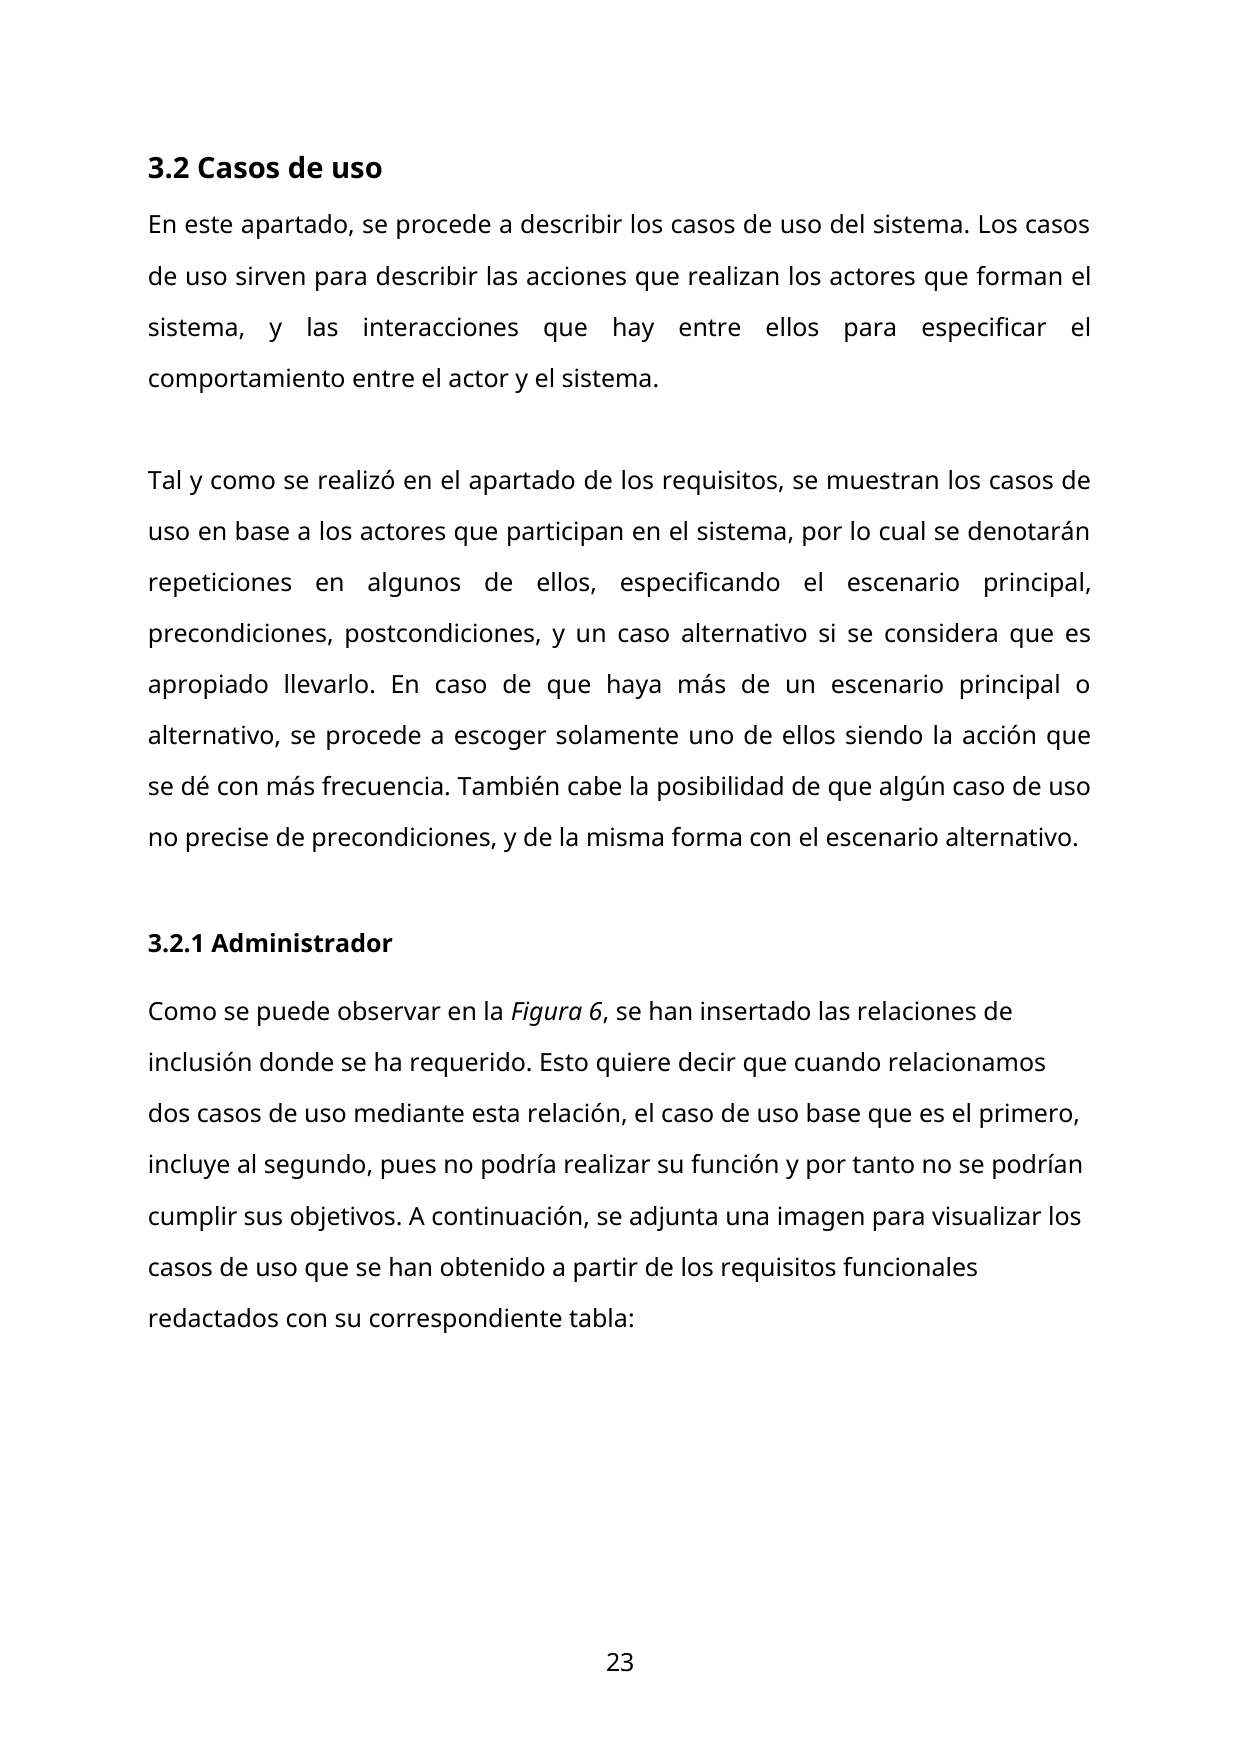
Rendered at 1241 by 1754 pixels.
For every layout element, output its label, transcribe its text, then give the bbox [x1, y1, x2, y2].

text 3.2.1 Administrador [148, 926, 1092, 960]
text Tal y como se realizó en el apartado de los requisitos, se muestran los casos de uso en base a los actores que participan en el sistema, por lo cual se denotarán repeticiones en algunos de ellos, especificando el escenario principal, precondiciones, postcondiciones, y un caso alternativo si se considera que es apropiado llevarlo. En caso de que haya más de un escenario principal o alternativo, se procede a escoger solamente uno de ellos siendo la acción que se dé con más frecuencia. También cabe la posibilidad de que algún caso de uso no precise de precondiciones, y de la misma forma con el escenario alternativo. [148, 462, 1092, 854]
text 3.2 Casos de uso [148, 148, 1092, 187]
text En este apartado, se procede a describir los casos de uso del sistema. Los casos de uso sirven para describir las acciones que realizan los actores que forman el sistema, y las interacciones que hay entre ellos para especificar el comportamiento entre el actor y el sistema. [148, 207, 1092, 394]
text Como se puede observar en la Figura 6, se han insertado las relaciones de inclusión donde se ha requerido. Esto quiere decir que cuando relacionamos dos casos de uso mediante esta relación, el caso de uso base que es el primero, incluye al segundo, pues no podría realizar su función y por tanto no se podrían cumplir sus objetivos. A continuación, se adjunta una imagen para visualizar los casos de uso que se han obtenido a partir de los requisitos funcionales redactados con su correspondiente tabla: [148, 994, 1092, 1334]
